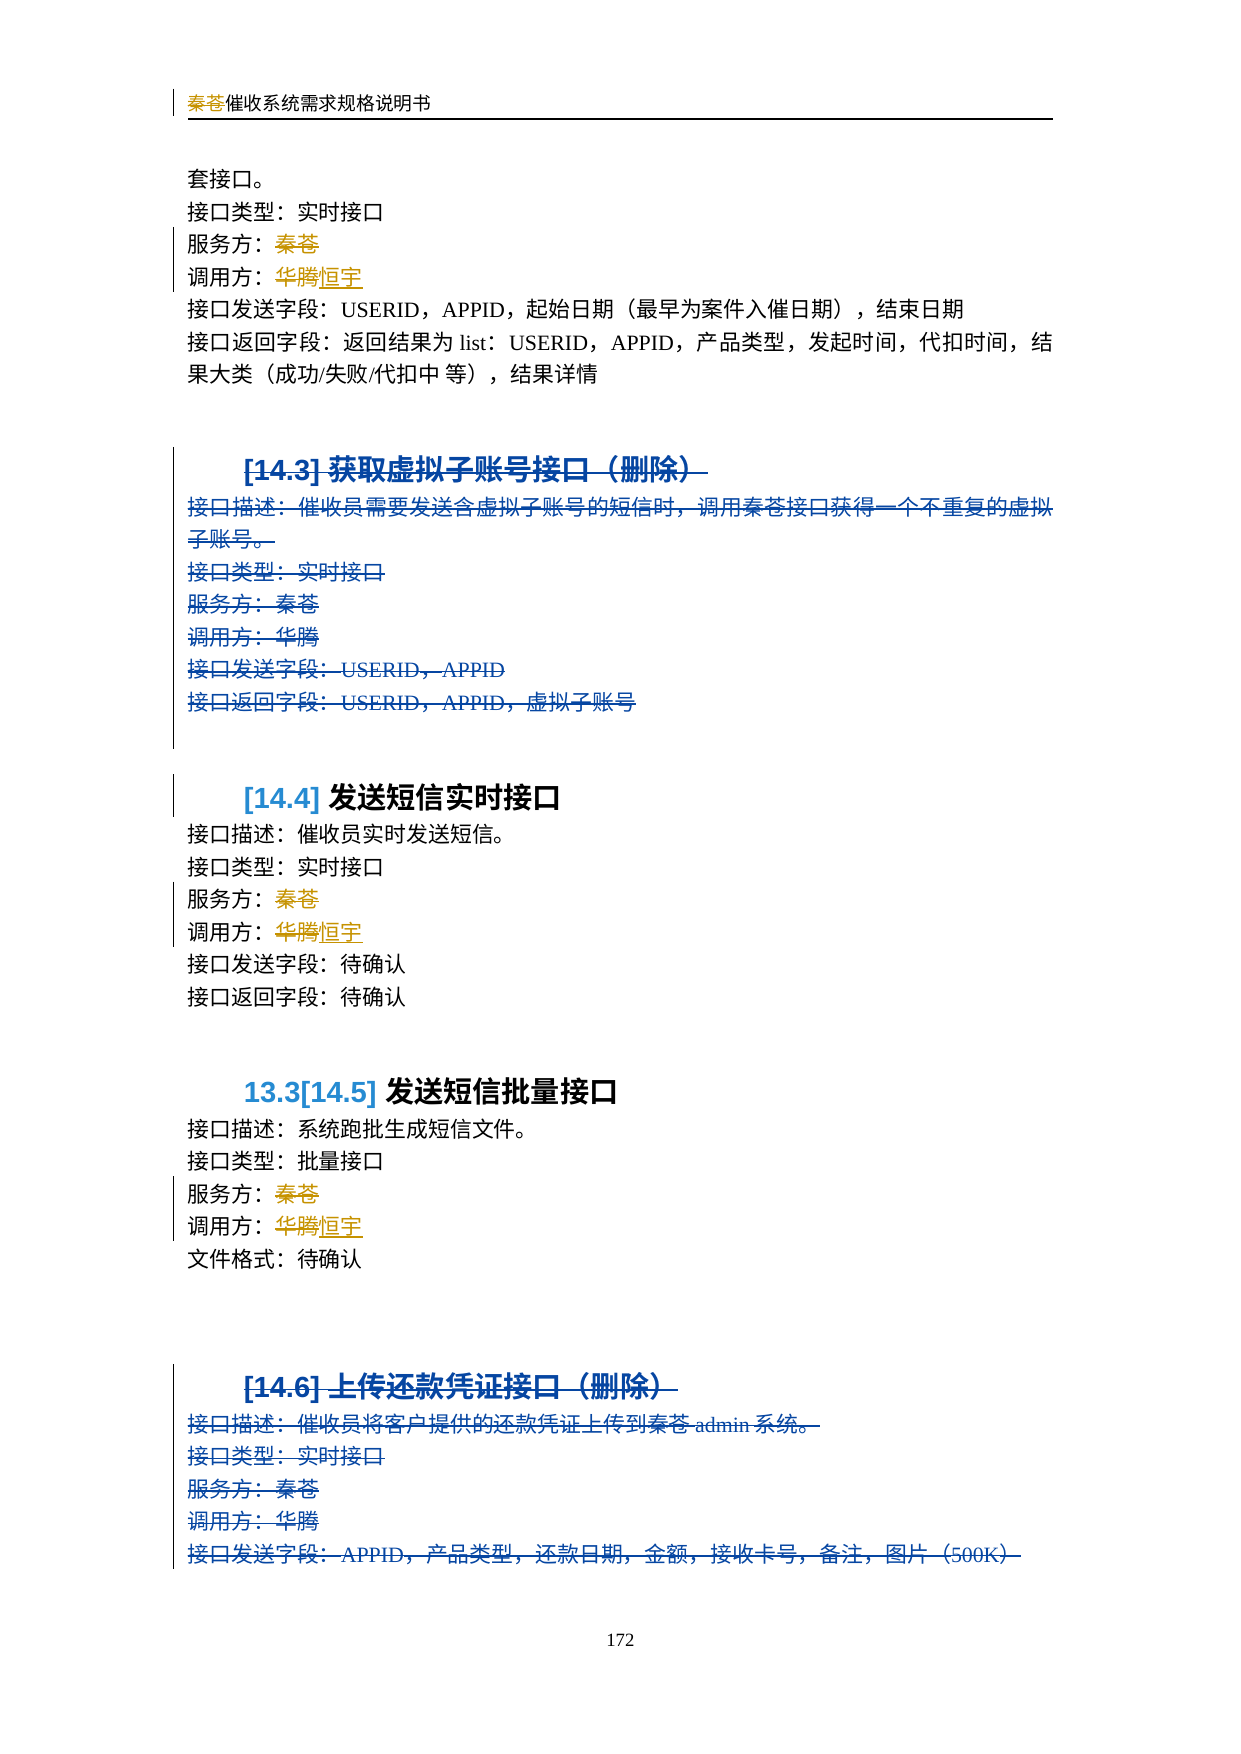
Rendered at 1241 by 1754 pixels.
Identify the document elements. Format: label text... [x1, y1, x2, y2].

subtitle 发送短信批量接口 [244, 1069, 1053, 1111]
text 接口描述：系统跑批生成短信文件。 [187, 1111, 1053, 1144]
text 接口类型：实时接口 [187, 194, 1053, 227]
text 接口描述：催收员实时发送短信。 [187, 817, 1053, 849]
text 服务方： [187, 227, 1053, 259]
text 服务方： [187, 882, 1053, 914]
subtitle 发送短信实时接口 [244, 774, 1053, 817]
text 接口类型：批量接口 [187, 1144, 1053, 1176]
text 接口类型：实时接口 [187, 849, 1053, 882]
text 服务方： [187, 1176, 1053, 1209]
text 接口返回字段：待确认 [187, 979, 1053, 1012]
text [187, 162, 1053, 194]
text 调用方： [187, 259, 1053, 292]
text 调用方： [187, 1209, 1053, 1241]
text 接口发送字段：待确认 [187, 947, 1053, 979]
text 接口返回字段：返回结果为list：USERID，APPID，产品类型，发起时间，代扣时间，结果大类（成功/失败/代扣中 等），结果详情 [187, 324, 1053, 389]
text 调用方： [187, 914, 1053, 947]
text 接口发送字段：USERID，APPID，起始日期（最早为案件入催日期），结束日期 [187, 292, 1053, 324]
text 文件格式：待确认 [187, 1241, 1053, 1274]
